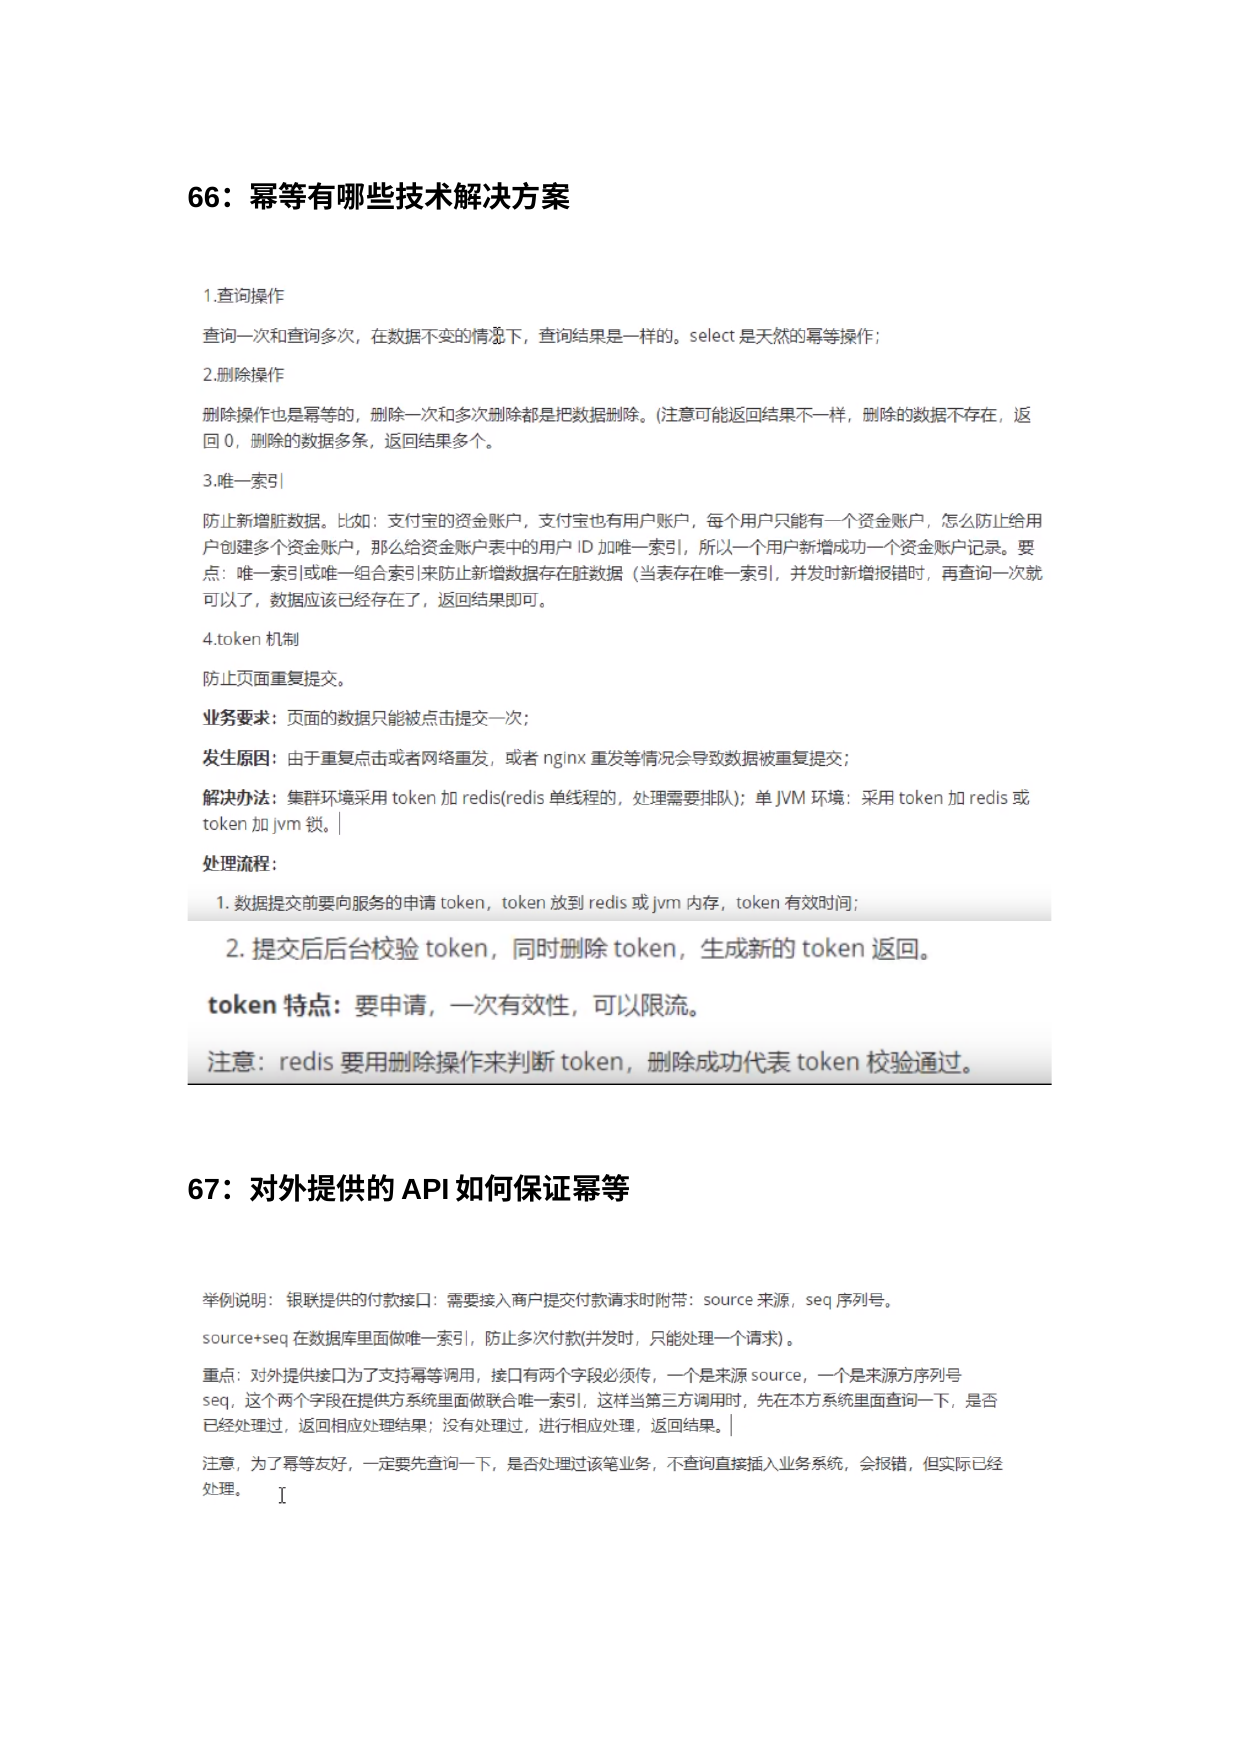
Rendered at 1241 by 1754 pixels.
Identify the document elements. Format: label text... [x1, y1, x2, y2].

picture [187, 280, 1052, 921]
subtitle 67：对外提供的API如何保证幂等 [187, 1154, 1053, 1219]
picture [187, 930, 1052, 1085]
subtitle 66：幂等有哪些技术解决方案 [187, 162, 1053, 227]
picture [187, 1273, 1052, 1526]
